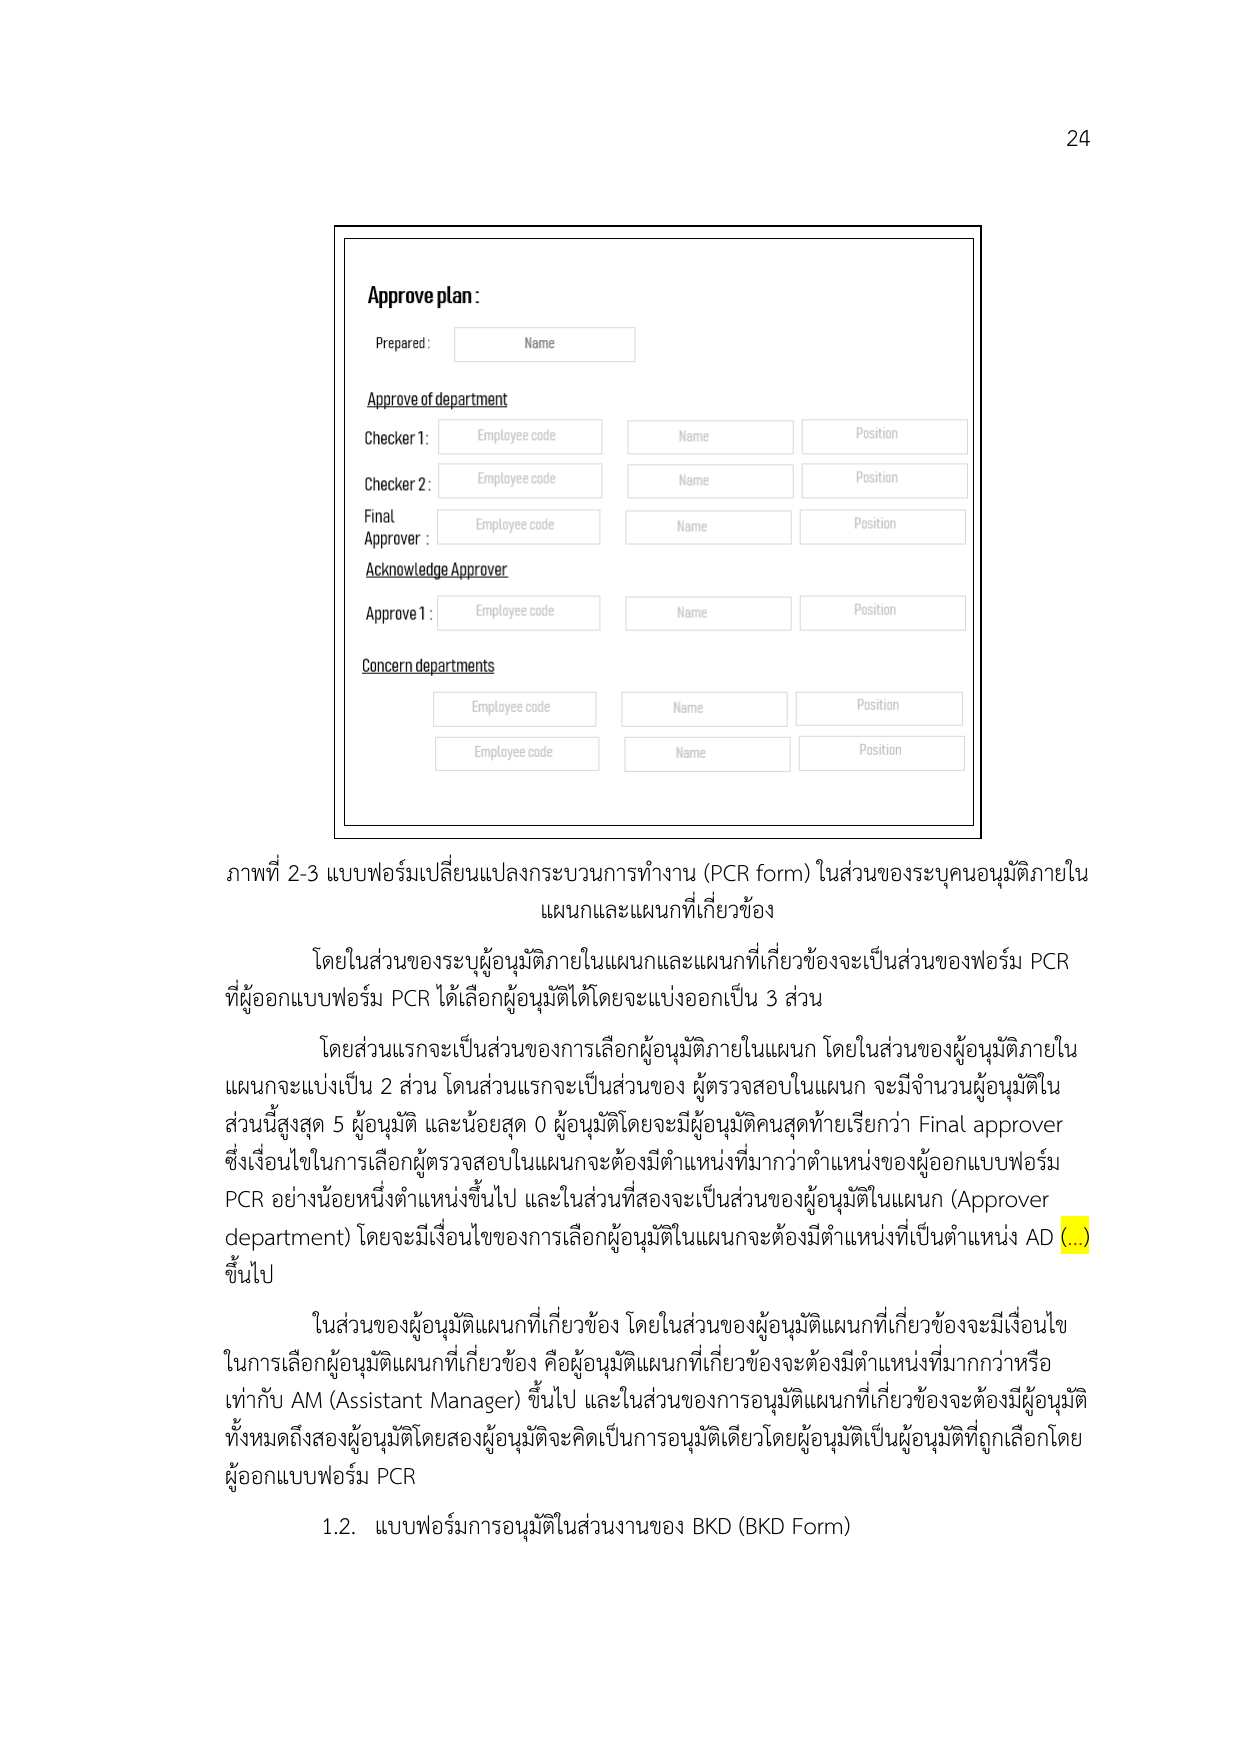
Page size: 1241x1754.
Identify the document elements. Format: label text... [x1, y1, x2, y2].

text โดยส่วนแรกจะเป็นส่วนของการเลือกผู้อนุมัติภายในแผนก โดยในส่วนของผู้อนุมัติภายในแผนกจะแบ่งเป็น 2 ส่วน โดนส่วนแรกจะเป็นส่วนของ ผู้ตรวจสอบในแผนก จะมีจำนวนผู้อนุมัติในส่วนนี้สูงสุด 5 ผู้อนุมัติ และน้อยสุด 0 ผู้อนุมัติโดยจะมีผู้อนุมัติคนสุดท้ายเรียกว่า Final approver ซึ่งเงื่อนไขในการเลือกผู้ตรวจสอบในแผนกจะต้องมีตำแหน่งที่มากว่าตำแหน่งของผู้ออกแบบฟอร์ม PCR อย่างน้อยหนึ่งตำแหน่งขึ้นไป และในส่วนที่สองจะเป็นส่วนของผู้อนุมัติในแผนก (Approver department) โดยจะมีเงื่อนไขของการเลือกผู้อนุมัติในแผนกจะต้องมีตำแหน่งที่เป็นตำแหน่ง AD (…) ขึ้นไป [225, 1028, 1090, 1292]
list แบบฟอร์มการอนุมัติในส่วนงานของ BKD (BKD Form) [300, 1505, 1090, 1543]
text โดยในส่วนของระบุผู้อนุมัติภายในแผนกและแผนกที่เกี่ยวข้องจะเป็นส่วนของฟอร์ม PCR ที่ผู้ออกแบบฟอร์ม PCR ได้เลือกผู้อนุมัติได้โดยจะแบ่งออกเป็น 3 ส่วน [225, 940, 1090, 1015]
text ภาพที่ 2-3 แบบฟอร์มเปลี่ยนแปลงกระบวนการทำงาน (PCR form) ในส่วนของระบุคนอนุมัติภายในแผนกและแผนกที่เกี่ยวข้อง [225, 852, 1090, 927]
text ในส่วนของผู้อนุมัติแผนกที่เกี่ยวข้อง โดยในส่วนของผู้อนุมัติแผนกที่เกี่ยวข้องจะมีเงื่อนไขในการเลือกผู้อนุมัติแผนกที่เกี่ยวข้อง คือผู้อนุมัติแผนกที่เกี่ยวข้องจะต้องมีตำแหน่งที่มากกว่าหรือเท่ากับ AM (Assistant Manager) ขึ้นไป และในส่วนของการอนุมัติแผนกที่เกี่ยวข้องจะต้องมีผู้อนุมัติทั้งหมดถึงสองผู้อนุมัติโดยสองผู้อนุมัติจะคิดเป็นการอนุมัติเดียวโดยผู้อนุมัติเป็นผู้อนุมัติที่ถูกเลือกโดยผู้ออกแบบฟอร์ม PCR [225, 1304, 1090, 1493]
picture [335, 227, 980, 838]
